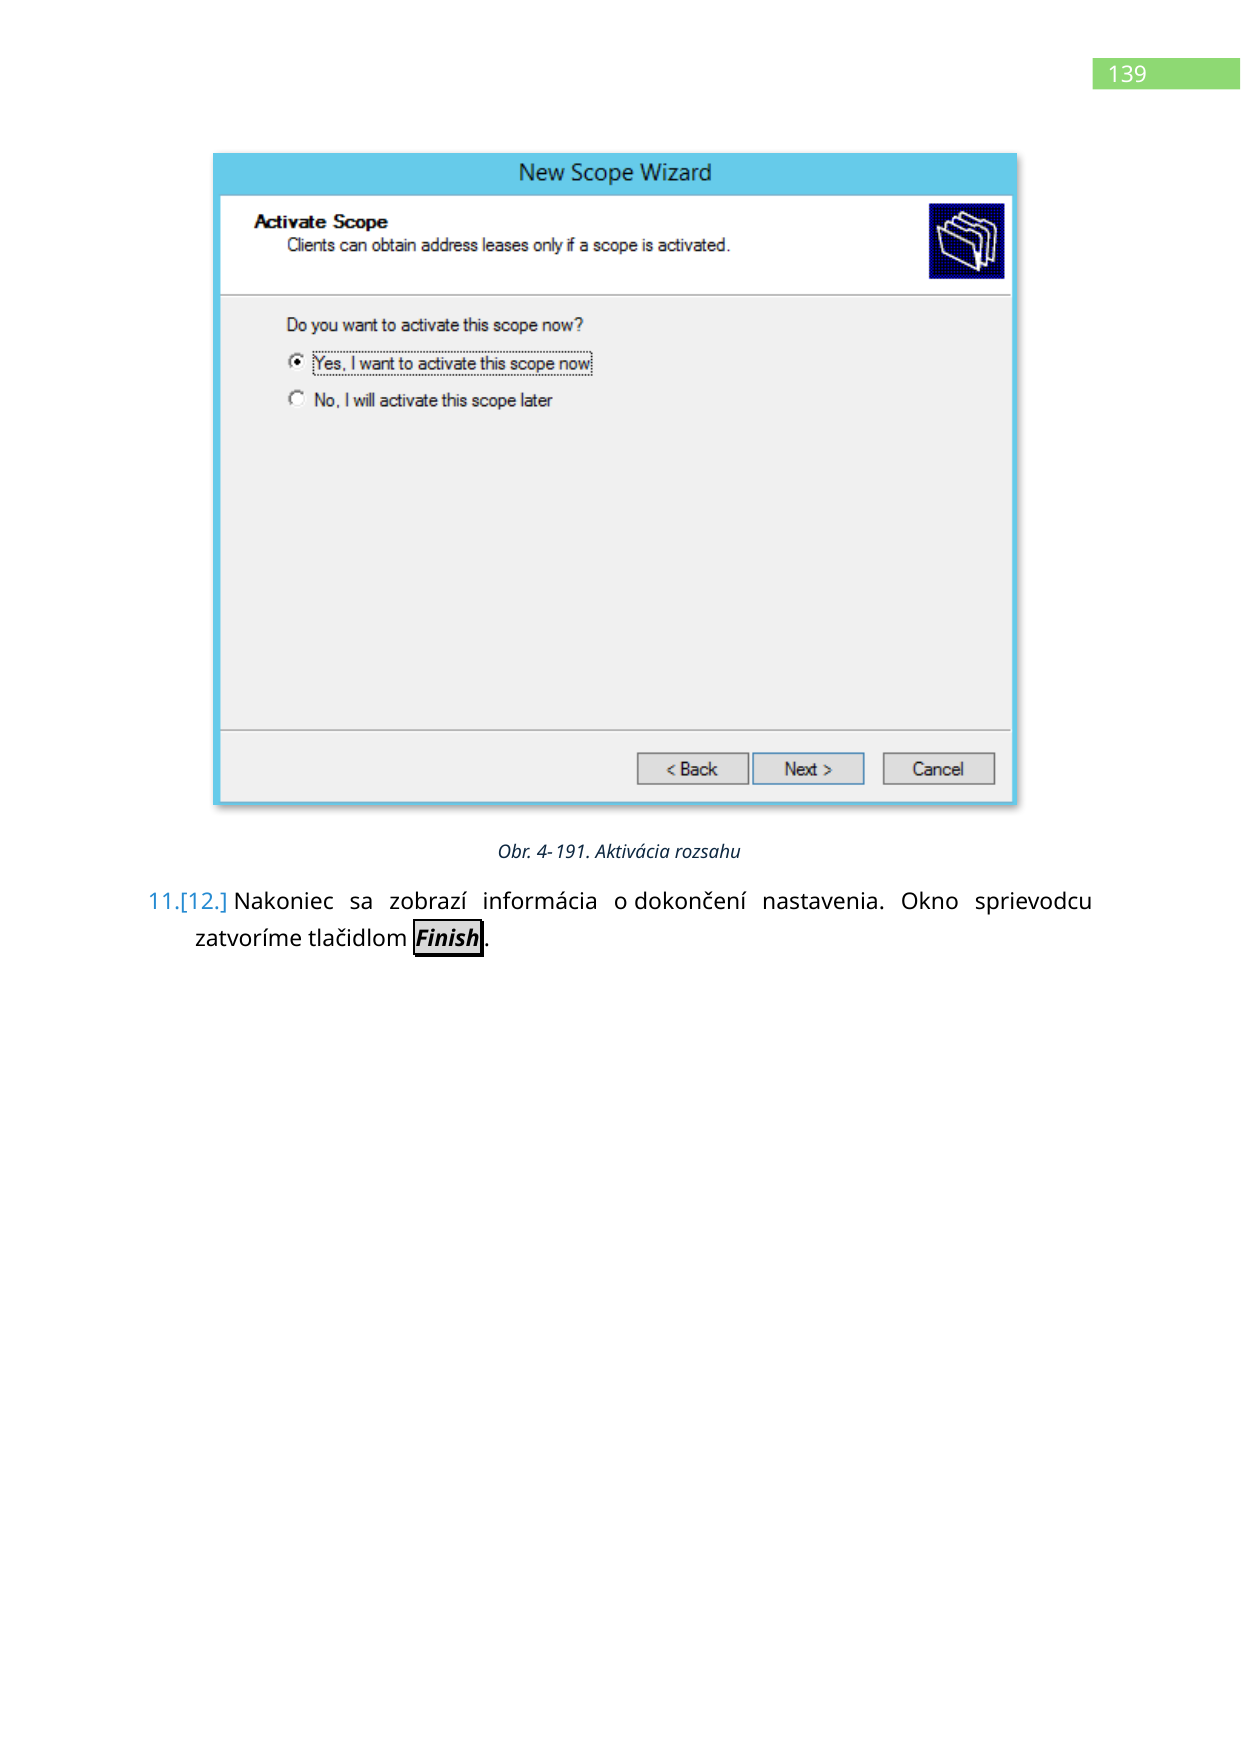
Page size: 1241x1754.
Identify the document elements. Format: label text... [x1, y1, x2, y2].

list Nakoniec sa zobrazí informácia o dokončení nastavenia. Okno sprievodcu zatvoríme tlačidlom Finish. [148, 885, 1093, 957]
picture [213, 153, 1017, 805]
